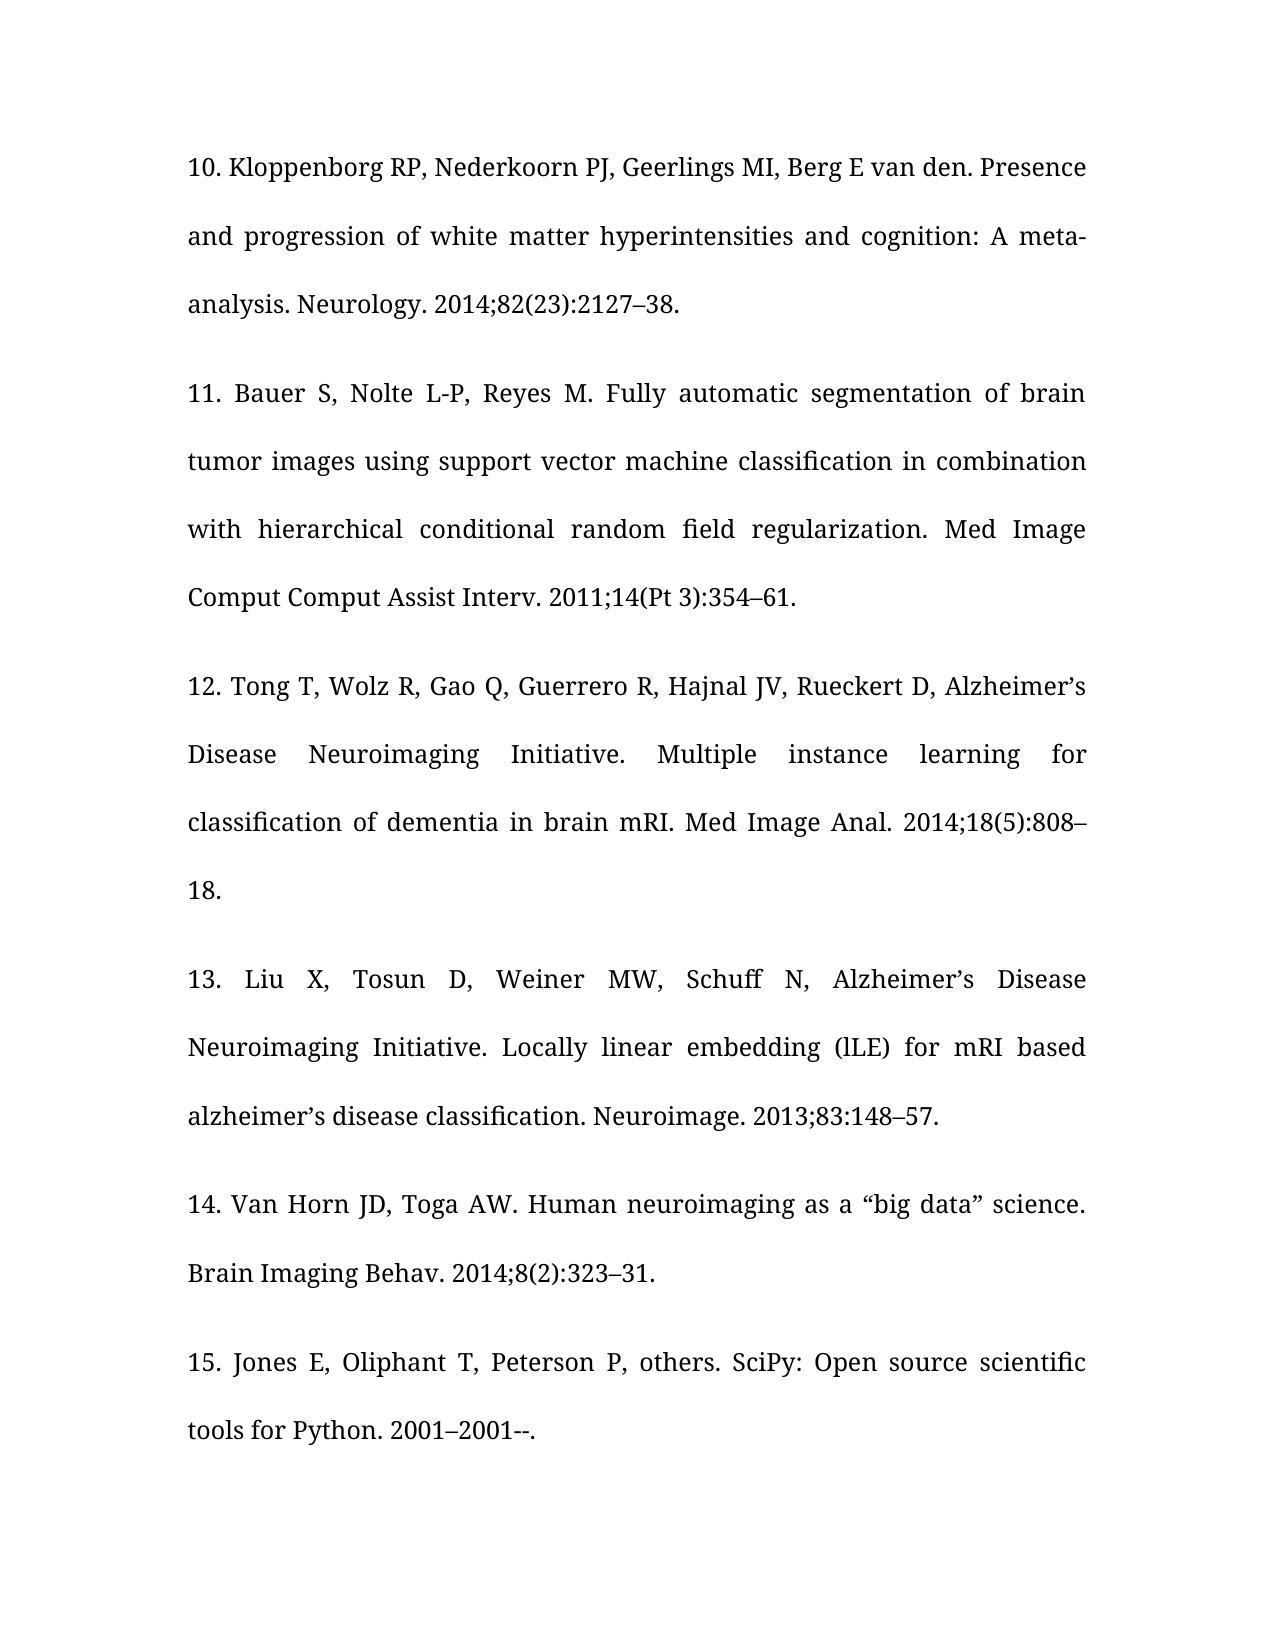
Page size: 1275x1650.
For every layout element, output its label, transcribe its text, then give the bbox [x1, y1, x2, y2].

text 14. Van Horn JD, Toga AW. Human neuroimaging as a “big data” science. Brain Imaging Behav. 2014;8(2):323–31. [187, 1187, 1087, 1289]
text 12. Tong T, Wolz R, Gao Q, Guerrero R, Hajnal JV, Rueckert D, Alzheimer’s Disease Neuroimaging Initiative. Multiple instance learning for classification of dementia in brain mRI. Med Image Anal. 2014;18(5):808–18. [187, 668, 1087, 907]
text 11. Bauer S, Nolte L-P, Reyes M. Fully automatic segmentation of brain tumor images using support vector machine classification in combination with hierarchical conditional random field regularization. Med Image Comput Comput Assist Interv. 2011;14(Pt 3):354–61. [187, 375, 1087, 614]
text 10. Kloppenborg RP, Nederkoorn PJ, Geerlings MI, Berg E van den. Presence and progression of white matter hyperintensities and cognition: A meta-analysis. Neurology. 2014;82(23):2127–38. [187, 150, 1087, 320]
text 13. Liu X, Tosun D, Weiner MW, Schuff N, Alzheimer’s Disease Neuroimaging Initiative. Locally linear embedding (lLE) for mRI based alzheimer’s disease classification. Neuroimage. 2013;83:148–57. [187, 962, 1087, 1132]
text 15. Jones E, Oliphant T, Peterson P, others. SciPy: Open source scientific tools for Python. 2001–2001--. [187, 1344, 1087, 1446]
